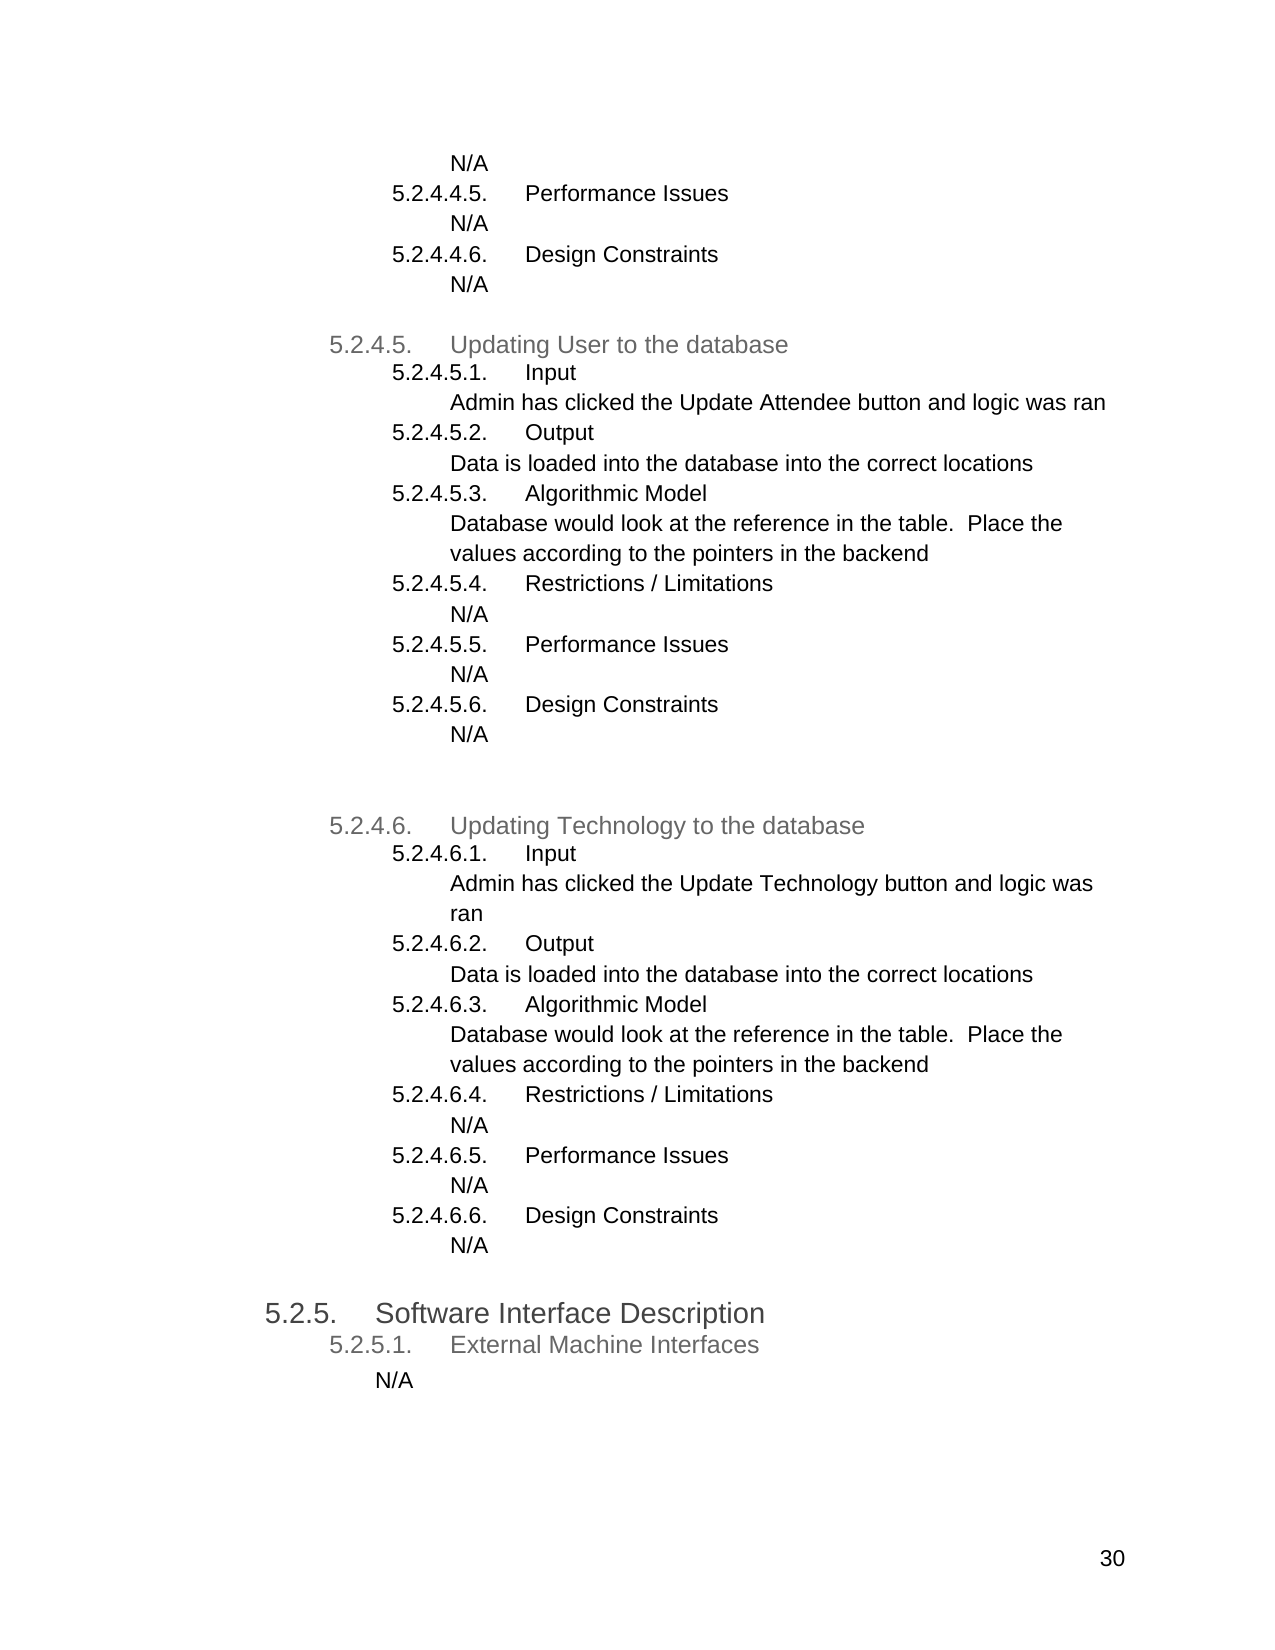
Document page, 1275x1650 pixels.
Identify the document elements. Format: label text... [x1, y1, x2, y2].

text N/A [450, 1232, 1125, 1259]
text N/A [450, 210, 1125, 237]
text N/A [450, 601, 1125, 627]
list Algorithmic Model [487, 991, 1125, 1017]
list Design Constraints [487, 241, 1125, 267]
text N/A [450, 271, 1125, 297]
text Data is loaded into the database into the correct locations [450, 961, 1125, 987]
subtitle External Machine Interfaces [412, 1329, 1125, 1358]
list Restrictions / Limitations [487, 570, 1125, 597]
text Database would look at the reference in the table. Place the values according to the pointers in the backend [450, 510, 1125, 567]
text N/A [375, 1367, 1125, 1393]
text Admin has clicked the Update Technology button and logic was ran [450, 870, 1125, 927]
list Restrictions / Limitations [487, 1081, 1125, 1108]
list Design Constraints [487, 1202, 1125, 1229]
list Performance Issues [487, 180, 1125, 207]
text Admin has clicked the Update Attendee button and logic was ran [450, 389, 1125, 416]
text N/A [450, 1112, 1125, 1138]
list Input [487, 840, 1125, 866]
subtitle Updating User to the database [412, 330, 1125, 359]
text Database would look at the reference in the table. Place the values according to the pointers in the backend [450, 1021, 1125, 1078]
subtitle Software Interface Description [337, 1296, 1125, 1329]
text N/A [450, 661, 1125, 687]
subtitle Updating Technology to the database [412, 811, 1125, 840]
text N/A [450, 1172, 1125, 1198]
text N/A [450, 721, 1125, 748]
list Performance Issues [487, 631, 1125, 657]
list Performance Issues [487, 1142, 1125, 1168]
text N/A [450, 150, 1125, 176]
list Output [487, 419, 1125, 446]
list Algorithmic Model [487, 480, 1125, 506]
list Design Constraints [487, 691, 1125, 718]
list Output [487, 930, 1125, 957]
list Input [487, 359, 1125, 385]
text Data is loaded into the database into the correct locations [450, 449, 1125, 476]
